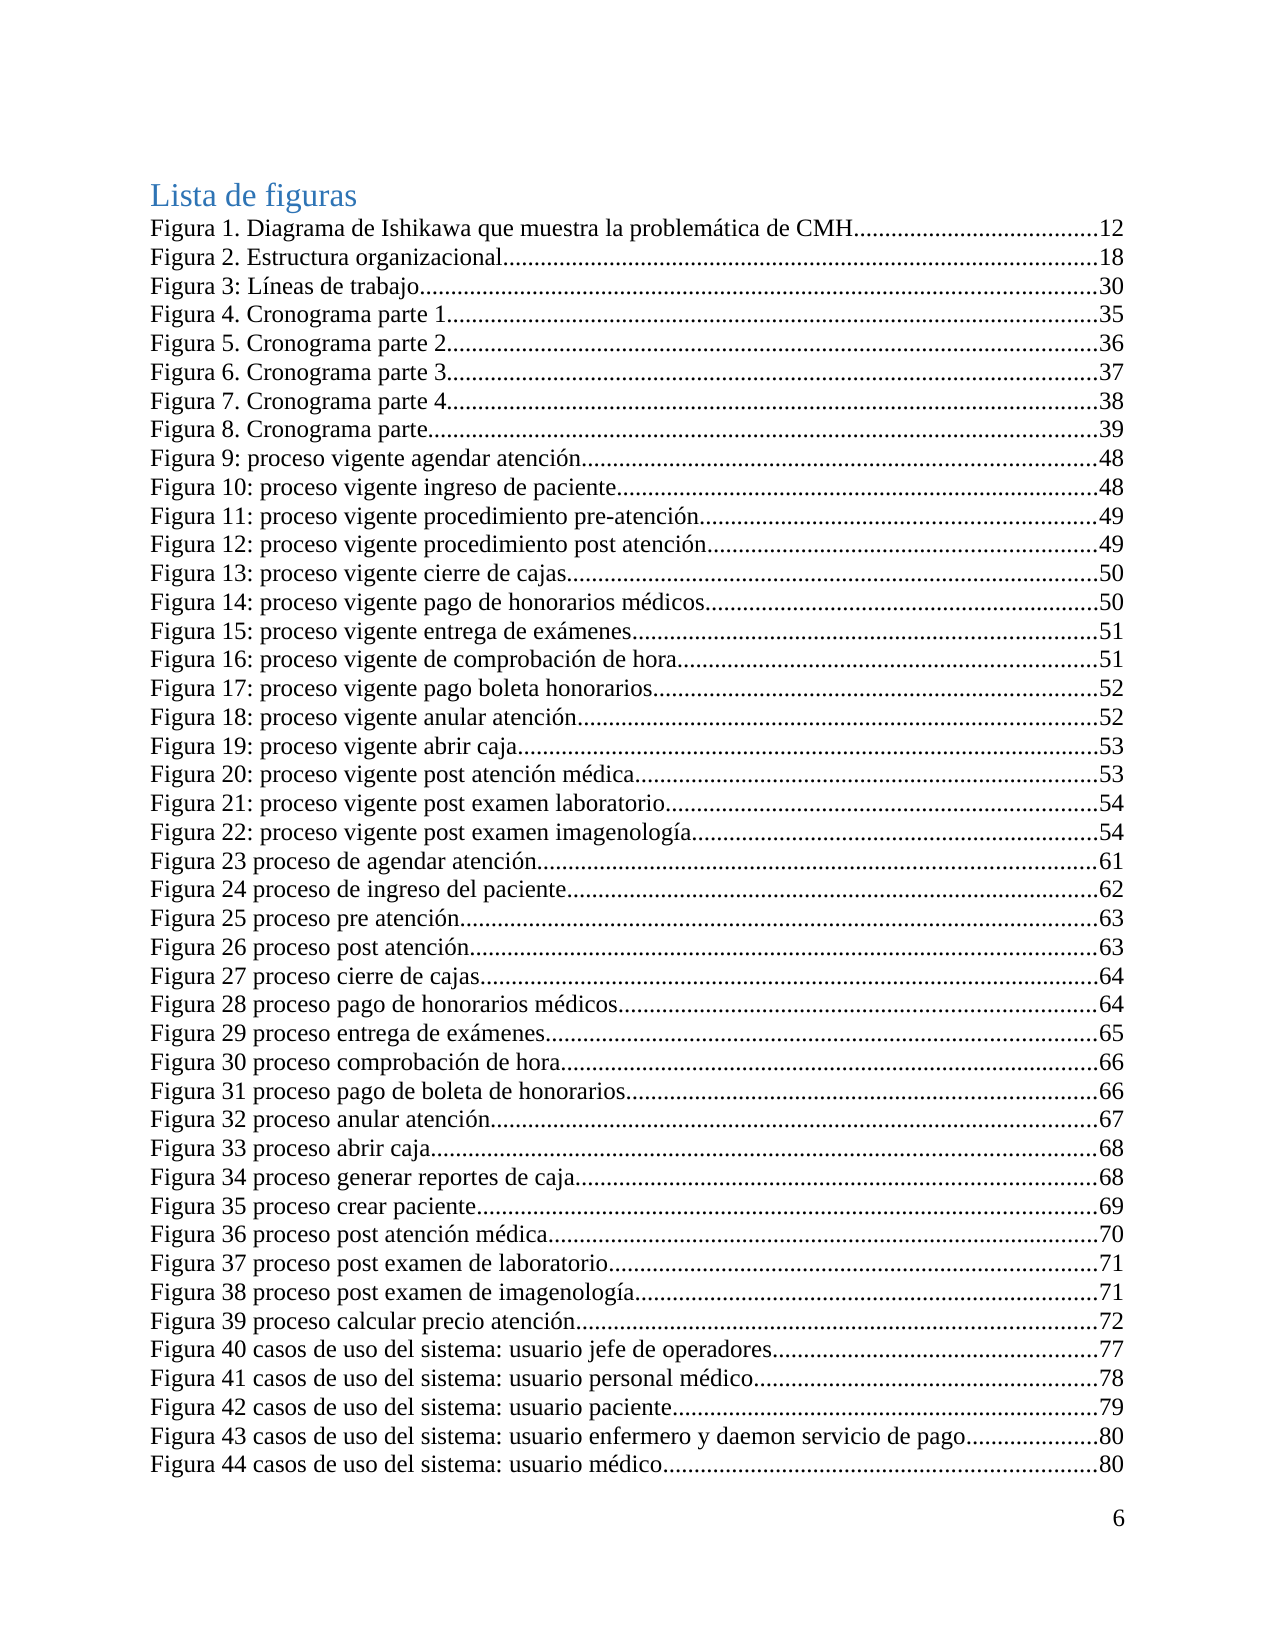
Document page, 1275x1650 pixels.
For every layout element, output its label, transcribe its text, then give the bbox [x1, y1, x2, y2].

text Figura 14: proceso vigente pago de honorarios médicos 50 [150, 587, 1125, 616]
text Figura 21: proceso vigente post examen laboratorio 54 [150, 788, 1125, 817]
text Figura 7. Cronograma parte 4 38 [150, 386, 1125, 414]
text Figura 9: proceso vigente agendar atención 48 [150, 443, 1125, 472]
text Figura 39 proceso calcular precio atención 72 [150, 1306, 1125, 1334]
text Figura 28 proceso pago de honorarios médicos 64 [150, 989, 1125, 1018]
text Figura 44 casos de uso del sistema: usuario médico 80 [150, 1449, 1125, 1478]
text Figura 27 proceso cierre de cajas 64 [150, 961, 1125, 989]
text Figura 16: proceso vigente de comprobación de hora 51 [150, 644, 1125, 673]
text Figura 26 proceso post atención 63 [150, 932, 1125, 961]
text Figura 1. Diagrama de Ishikawa que muestra la problemática de CMH 12 [150, 213, 1125, 242]
text Figura 13: proceso vigente cierre de cajas 50 [150, 558, 1125, 587]
text Figura 29 proceso entrega de exámenes 65 [150, 1018, 1125, 1047]
text Figura 25 proceso pre atención 63 [150, 903, 1125, 932]
text Figura 34 proceso generar reportes de caja 68 [150, 1162, 1125, 1191]
text Figura 33 proceso abrir caja 68 [150, 1133, 1125, 1162]
text Figura 4. Cronograma parte 1 35 [150, 299, 1125, 328]
text Figura 43 casos de uso del sistema: usuario enfermero y daemon servicio de pago 80 [150, 1421, 1125, 1449]
text Figura 23 proceso de agendar atención 61 [150, 846, 1125, 874]
text Figura 24 proceso de ingreso del paciente 62 [150, 874, 1125, 903]
text Figura 17: proceso vigente pago boleta honorarios 52 [150, 673, 1125, 702]
text Figura 19: proceso vigente abrir caja 53 [150, 731, 1125, 759]
text Figura 15: proceso vigente entrega de exámenes 51 [150, 616, 1125, 644]
text Figura 6. Cronograma parte 3 37 [150, 357, 1125, 386]
text Figura 41 casos de uso del sistema: usuario personal médico 78 [150, 1363, 1125, 1392]
text Figura 31 proceso pago de boleta de honorarios 66 [150, 1076, 1125, 1104]
text Figura 18: proceso vigente anular atención 52 [150, 702, 1125, 731]
text Figura 37 proceso post examen de laboratorio 71 [150, 1248, 1125, 1277]
text Figura 3: Líneas de trabajo 30 [150, 271, 1125, 299]
text Figura 11: proceso vigente procedimiento pre-atención 49 [150, 501, 1125, 529]
text Figura 35 proceso crear paciente 69 [150, 1191, 1125, 1219]
text Figura 8. Cronograma parte 39 [150, 414, 1125, 443]
text Figura 30 proceso comprobación de hora 66 [150, 1047, 1125, 1076]
text Figura 40 casos de uso del sistema: usuario jefe de operadores 77 [150, 1334, 1125, 1363]
text Figura 2. Estructura organizacional 18 [150, 242, 1125, 271]
text Figura 32 proceso anular atención 67 [150, 1104, 1125, 1133]
text Figura 22: proceso vigente post examen imagenología 54 [150, 817, 1125, 846]
text Figura 20: proceso vigente post atención médica 53 [150, 759, 1125, 788]
text Figura 38 proceso post examen de imagenología 71 [150, 1277, 1125, 1306]
text Figura 5. Cronograma parte 2 36 [150, 328, 1125, 357]
text Figura 36 proceso post atención médica 70 [150, 1219, 1125, 1248]
text Figura 10: proceso vigente ingreso de paciente 48 [150, 472, 1125, 501]
text Figura 42 casos de uso del sistema: usuario paciente 79 [150, 1392, 1125, 1421]
subtitle Lista de figuras [150, 175, 1125, 213]
text Figura 12: proceso vigente procedimiento post atención 49 [150, 529, 1125, 558]
